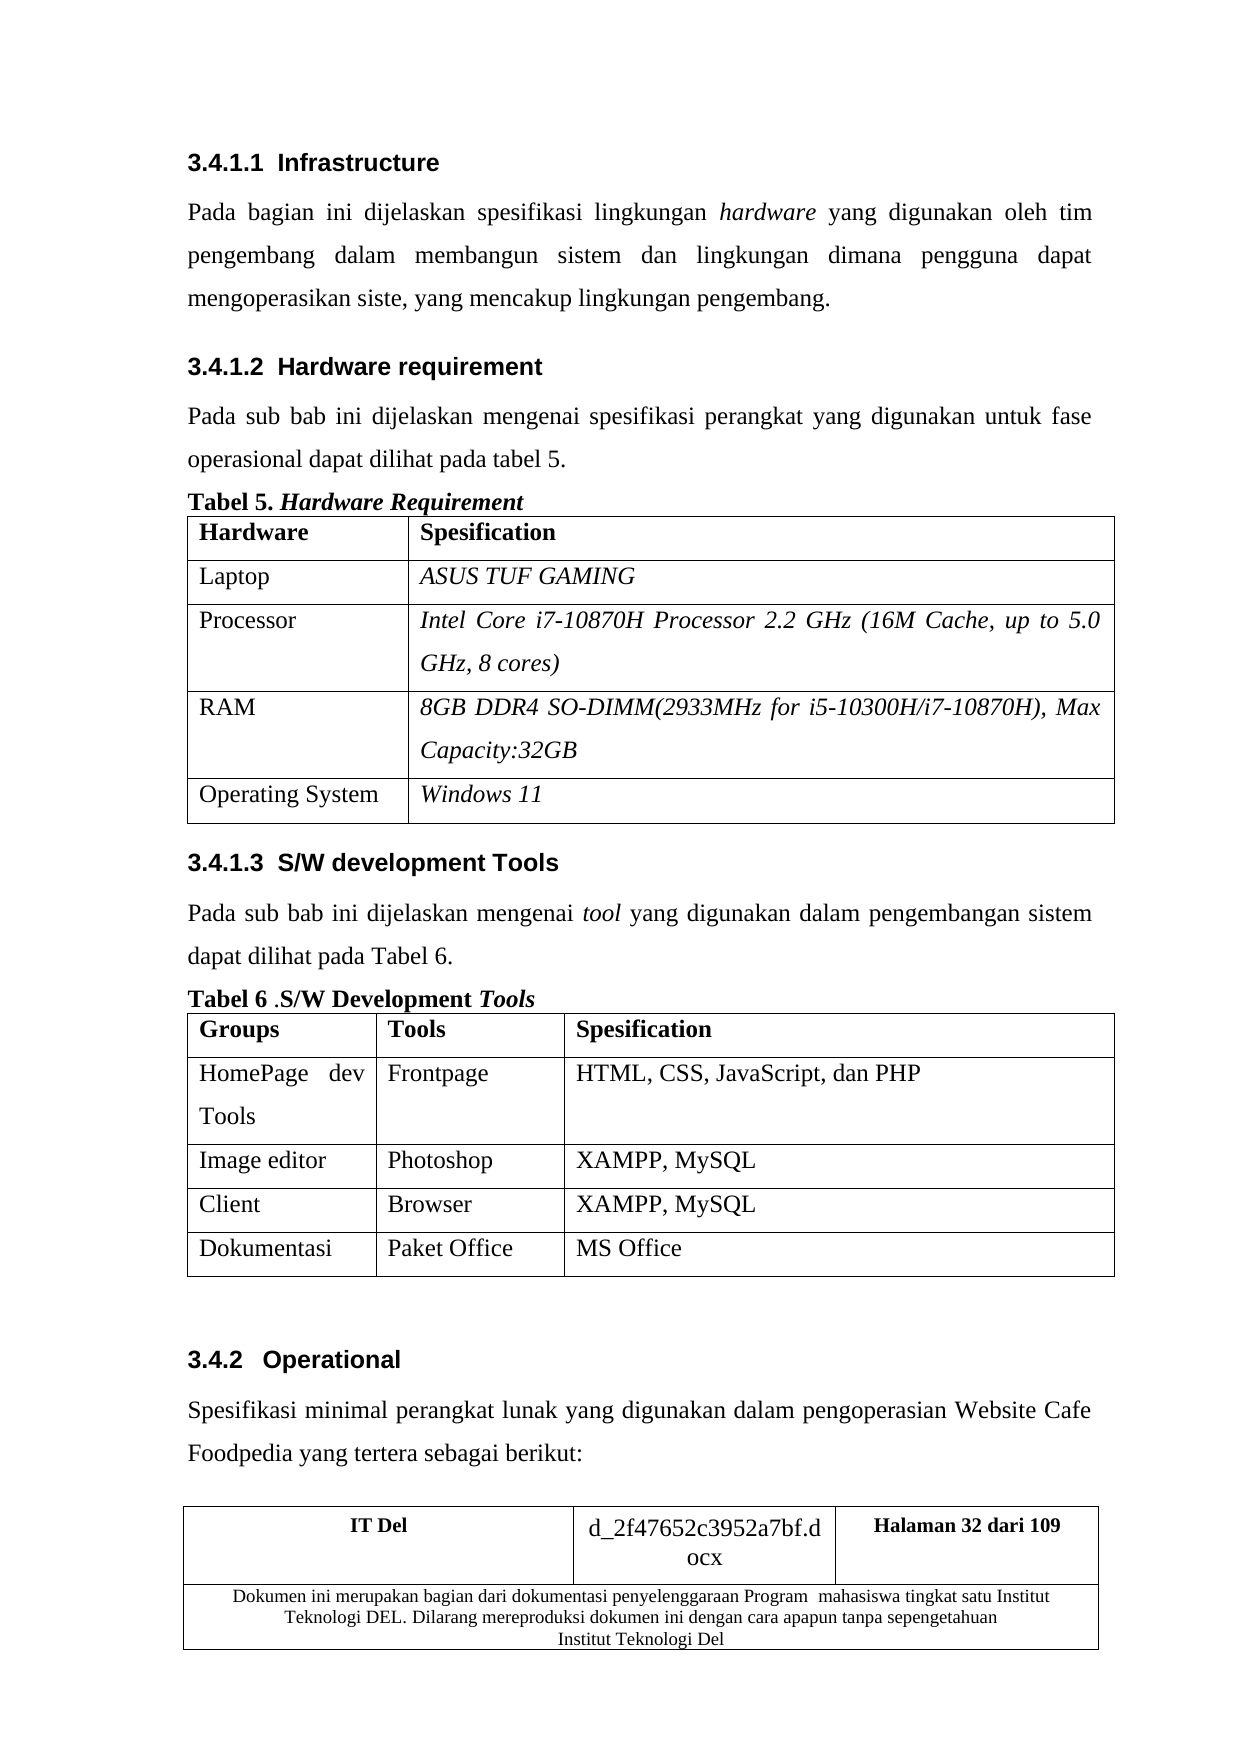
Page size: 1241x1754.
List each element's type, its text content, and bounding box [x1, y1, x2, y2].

text Tabel 6 .S/W Development Tools [187, 984, 1092, 1013]
table_cell Image editor [188, 1145, 376, 1188]
subtitle Operational [187, 1345, 1092, 1374]
table_cell Photoshop [377, 1145, 564, 1188]
table_cell Windows 11 [409, 779, 1114, 822]
table_cell HomePage dev Tools [188, 1058, 376, 1144]
table_header Tools [377, 1014, 564, 1057]
table_cell Processor [188, 605, 408, 691]
table_cell Dokumentasi [188, 1233, 376, 1276]
table_cell XAMPP, MySQL [565, 1145, 1114, 1188]
table_cell Intel Core i7-10870H Processor 2.2 GHz (16M Cache, up to 5.0 GHz, 8 cores) [409, 605, 1114, 691]
subtitle Infrastructure [187, 148, 1092, 176]
subtitle Hardware requirement [187, 351, 1092, 380]
text Pada bagian ini dijelaskan spesifikasi lingkungan hardware yang digunakan oleh tim pengembang dalam membangun sistem dan lingkungan dimana pengguna dapat mengoperasikan siste, yang mencakup lingkungan pengembang. [187, 197, 1092, 312]
table_cell Paket Office [377, 1233, 564, 1276]
table_header Hardware [188, 517, 408, 560]
table_cell 8GB DDR4 SO-DIMM(2933MHz for i5-10300H/i7-10870H), Max Capacity:32GB [409, 692, 1114, 778]
table_cell ASUS TUF GAMING [409, 561, 1114, 604]
table_cell Laptop [188, 561, 408, 604]
text Tabel 5. Hardware Requirement [187, 487, 1092, 516]
text Spesifikasi minimal perangkat lunak yang digunakan dalam pengoperasian Website Cafe Foodpedia yang tertera sebagai berikut: [187, 1395, 1092, 1467]
table_header Spesification [565, 1014, 1114, 1057]
table_cell Client [188, 1189, 376, 1232]
table_cell Frontpage [377, 1058, 564, 1144]
table_cell Browser [377, 1189, 564, 1232]
table_cell RAM [188, 692, 408, 778]
table_cell HTML, CSS, JavaScript, dan PHP [565, 1058, 1114, 1144]
table_cell XAMPP, MySQL [565, 1189, 1114, 1232]
text Pada sub bab ini dijelaskan mengenai tool yang digunakan dalam pengembangan sistem dapat dilihat pada Tabel 6. [187, 898, 1092, 970]
table_header Spesification [409, 517, 1114, 560]
table_cell Operating System [188, 779, 408, 822]
text Pada sub bab ini dijelaskan mengenai spesifikasi perangkat yang digunakan untuk fase operasional dapat dilihat pada tabel 5. [187, 401, 1092, 473]
subtitle S/W development Tools [187, 848, 1092, 877]
table_header Groups [188, 1014, 376, 1057]
table_cell MS Office [565, 1233, 1114, 1276]
